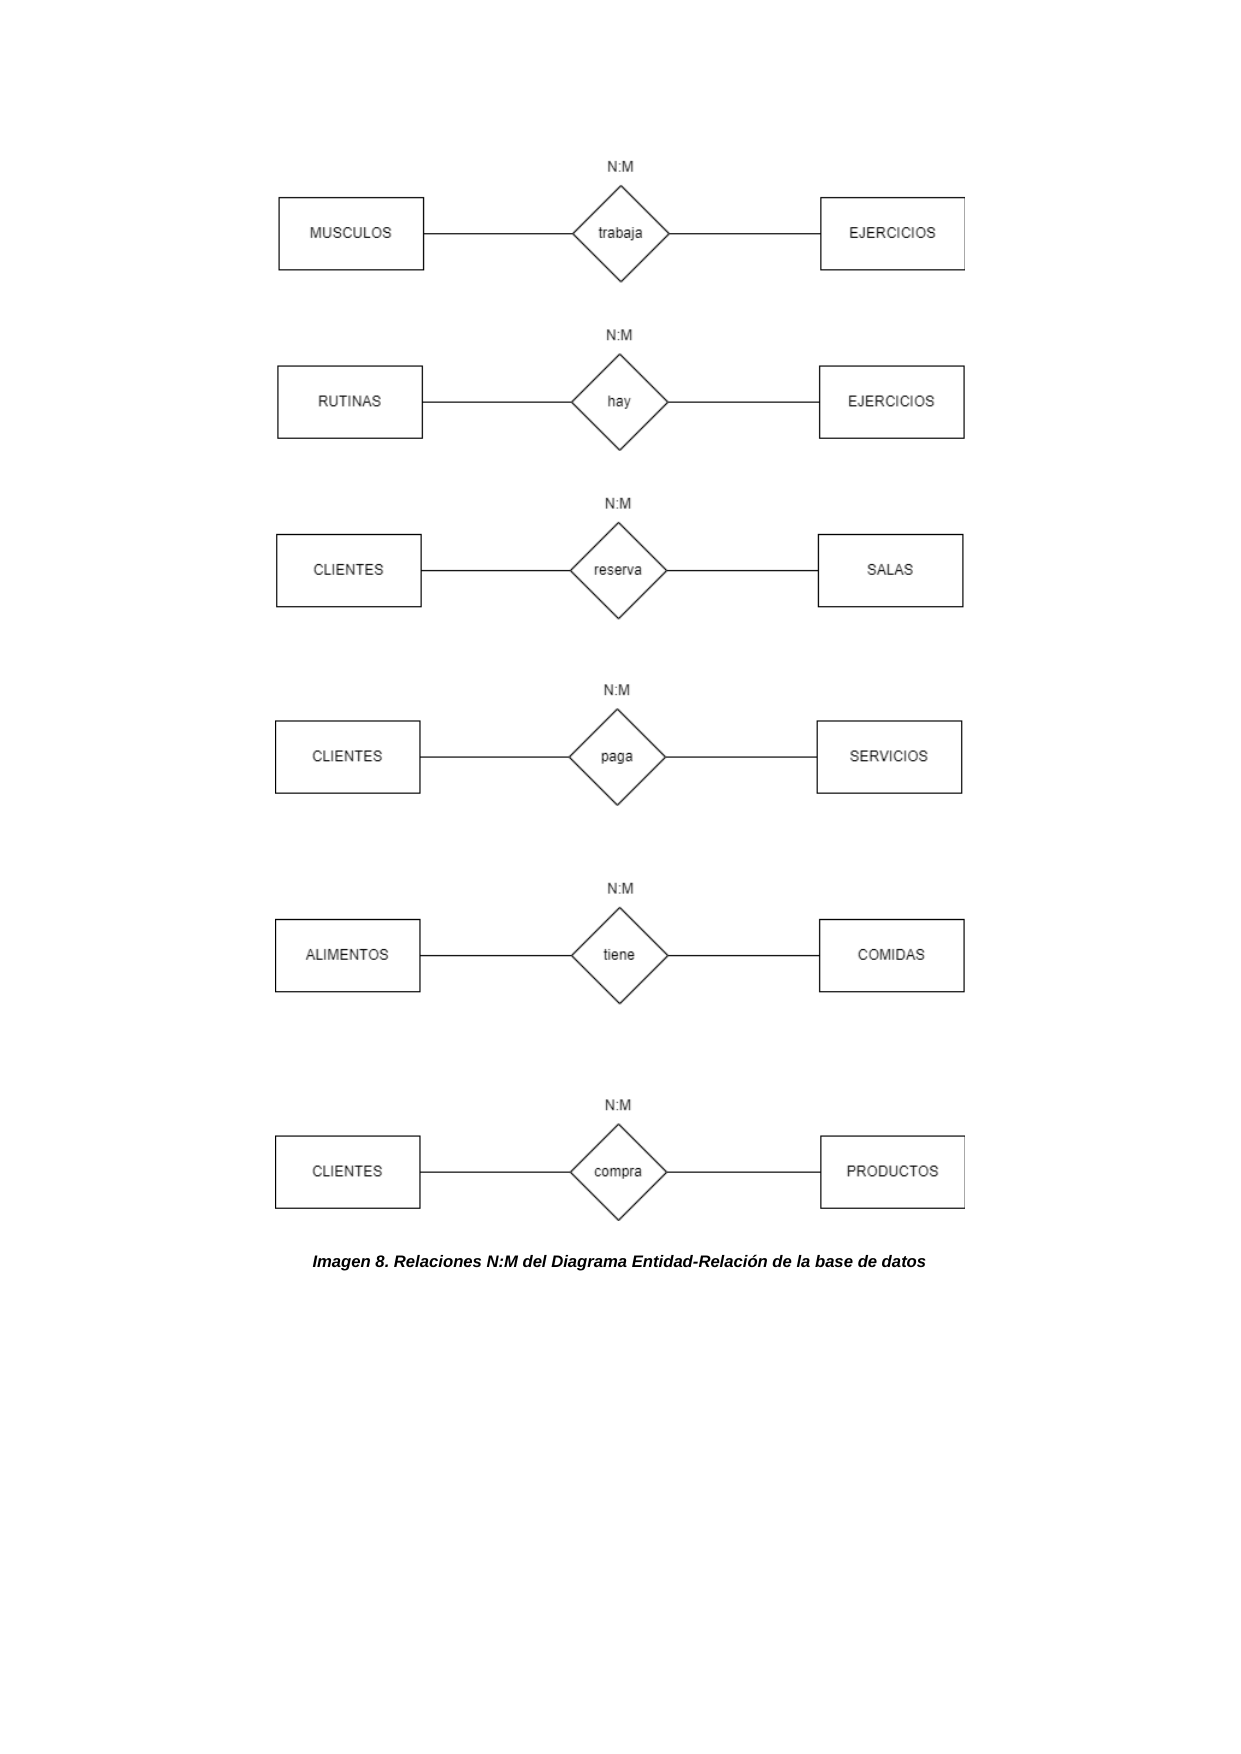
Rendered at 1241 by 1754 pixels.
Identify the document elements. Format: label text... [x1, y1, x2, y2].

subtitle Imagen 8. Relaciones N:M del Diagrama Entidad-Relación de la base de datos [150, 1252, 1090, 1271]
picture [275, 150, 965, 1221]
